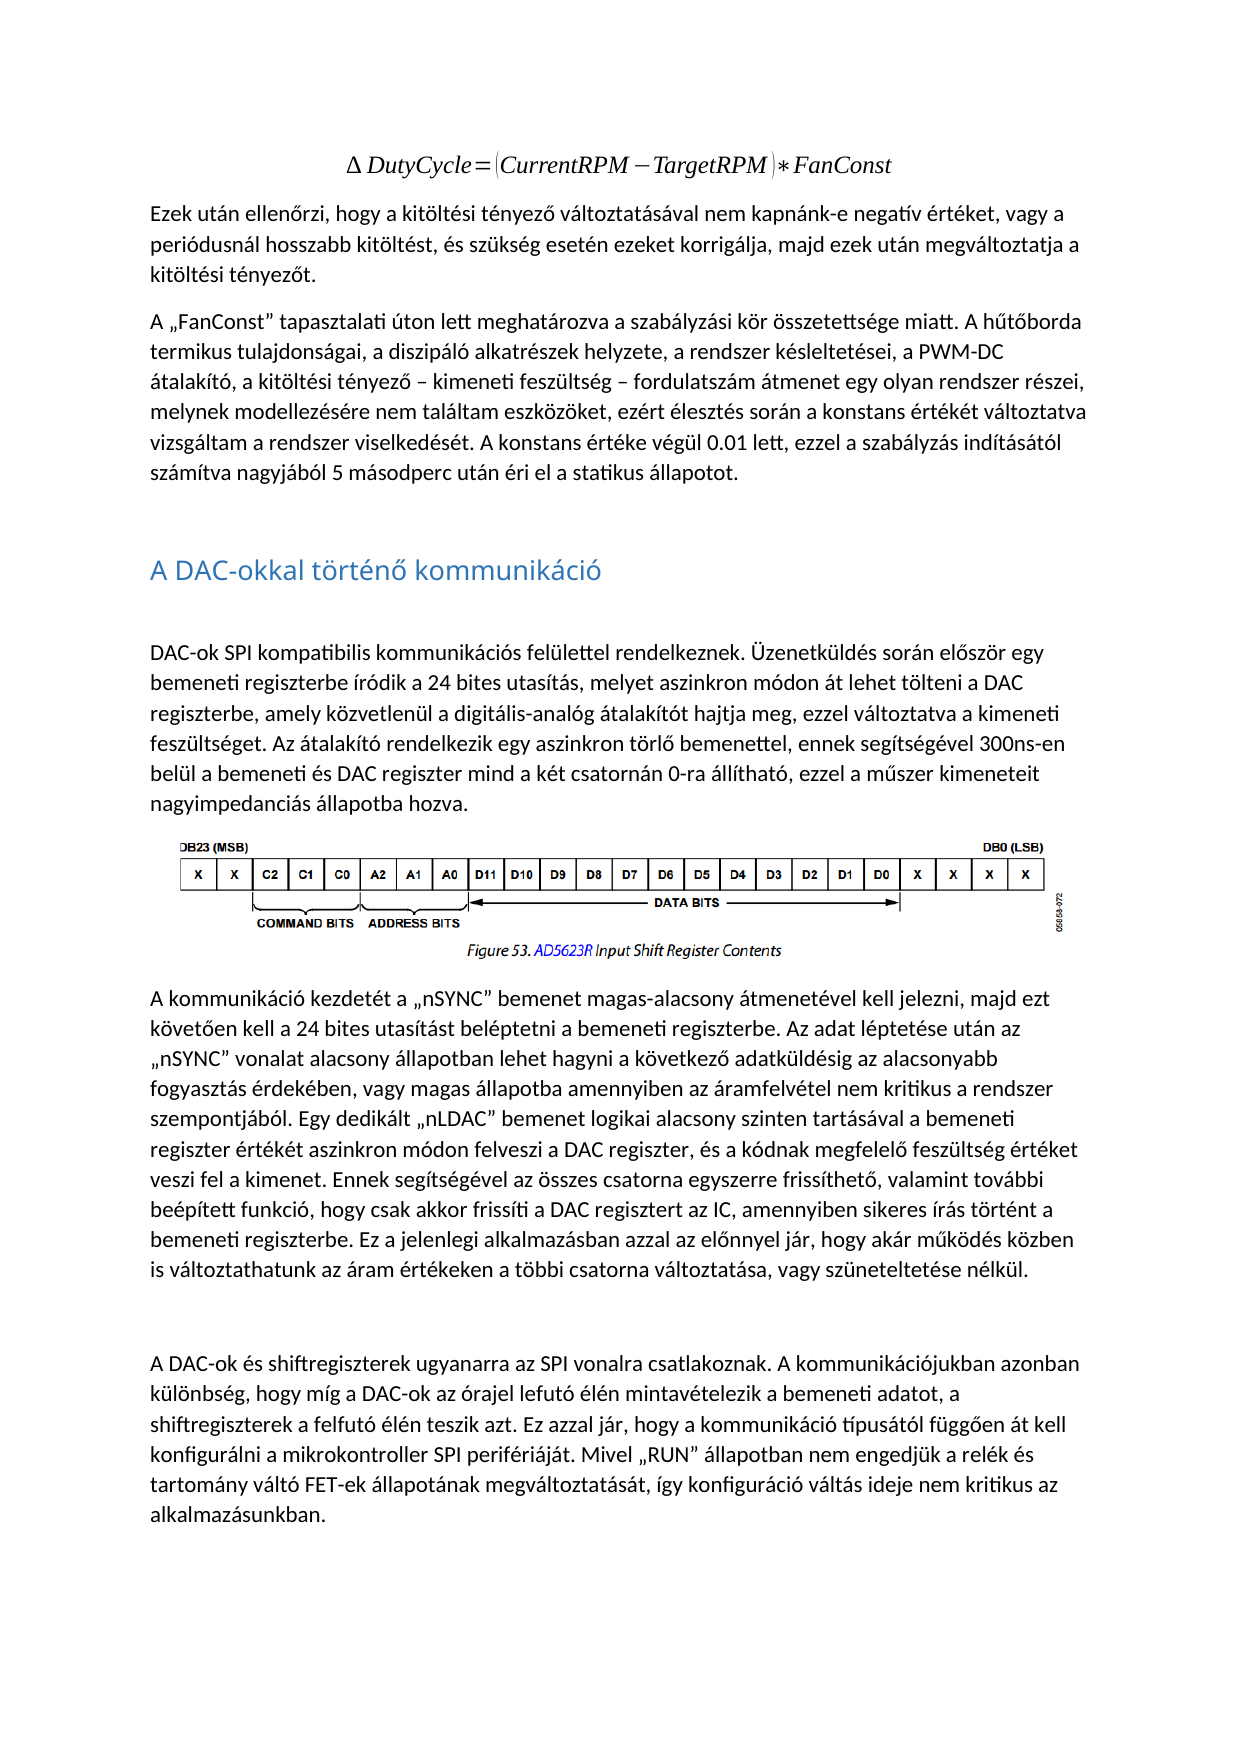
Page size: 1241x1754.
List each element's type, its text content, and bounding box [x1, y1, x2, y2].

text A DAC-ok és shiftregiszterek ugyanarra az SPI vonalra csatlakoznak. A kommunikációjukban azonban különbség, hogy míg a DAC-ok az órajel lefutó élén mintavételezik a bemeneti adatot, a shiftregiszterek a felfutó élén teszik azt. Ez azzal jár, hogy a kommunikáció típusától függően át kell konfigurálni a mikrokontroller SPI perifériáját. Mivel „RUN” állapotban nem engedjük a relék és tartomány váltó FET-ek állapotának megváltoztatását, így konfiguráció váltás ideje nem kritikus az alkalmazásunkban. [150, 1349, 1090, 1528]
subtitle A DAC-okkal történő kommunikáció [150, 552, 1090, 588]
text A „FanConst” tapasztalati úton lett meghatározva a szabályzási kör összetettsége miatt. A hűtőborda termikus tulajdonságai, a diszipáló alkatrészek helyzete, a rendszer késleltetései, a PWM-DC átalakító, a kitöltési tényező – kimeneti feszültség – fordulatszám átmenet egy olyan rendszer részei, melynek modellezésére nem találtam eszközöket, ezért élesztés során a konstans értékét változtatva vizsgáltam a rendszer viselkedését. A konstans értéke végül 0.01 lett, ezzel a szabályzás indításától számítva nagyjából 5 másodperc után éri el a statikus állapotot. [150, 307, 1090, 486]
text DAC-ok SPI kompatibilis kommunikációs felülettel rendelkeznek. Üzenetküldés során először egy bemeneti regiszterbe íródik a 24 bites utasítás, melyet aszinkron módon át lehet tölteni a DAC regiszterbe, amely közvetlenül a digitális-analóg átalakítót hajtja meg, ezzel változtatva a kimeneti feszültséget. Az átalakító rendelkezik egy aszinkron törlő bemenettel, ennek segítségével 300ns-en belül a bemeneti és DAC regiszter mind a két csatornán 0-ra állítható, ezzel a műszer kimeneteit nagyimpedanciás állapotba hozva. [150, 638, 1090, 817]
text Ezek után ellenőrzi, hogy a kitöltési tényező változtatásával nem kapnánk-e negatív értéket, vagy a periódusnál hosszabb kitöltést, és szükség esetén ezeket korrigálja, majd ezek után megváltoztatja a kitöltési tényezőt. [150, 199, 1090, 288]
text A kommunikáció kezdetét a „nSYNC” bemenet magas-alacsony átmenetével kell jelezni, majd ezt követően kell a 24 bites utasítást beléptetni a bemeneti regiszterbe. Az adat léptetése után az „nSYNC” vonalat alacsony állapotban lehet hagyni a következő adatküldésig az alacsonyabb fogyasztás érdekében, vagy magas állapotba amennyiben az áramfelvétel nem kritikus a rendszer szempontjából. Egy dedikált „nLDAC” bemenet logikai alacsony szinten tartásával a bemeneti regiszter értékét aszinkron módon felveszi a DAC regiszter, és a kódnak megfelelő feszültség értéket veszi fel a kimenet. Ennek segítségével az összes csatorna egyszerre frissíthető, valamint további beépített funkció, hogy csak akkor frissíti a DAC regisztert az IC, amennyiben sikeres írás történt a bemeneti regiszterbe. Ez a jelenlegi alkalmazásban azzal az előnnyel jár, hogy akár működés közben is változtathatunk az áram értékeken a többi csatorna változtatása, vagy szüneteltetése nélkül. [150, 984, 1090, 1283]
picture [173, 836, 1067, 965]
